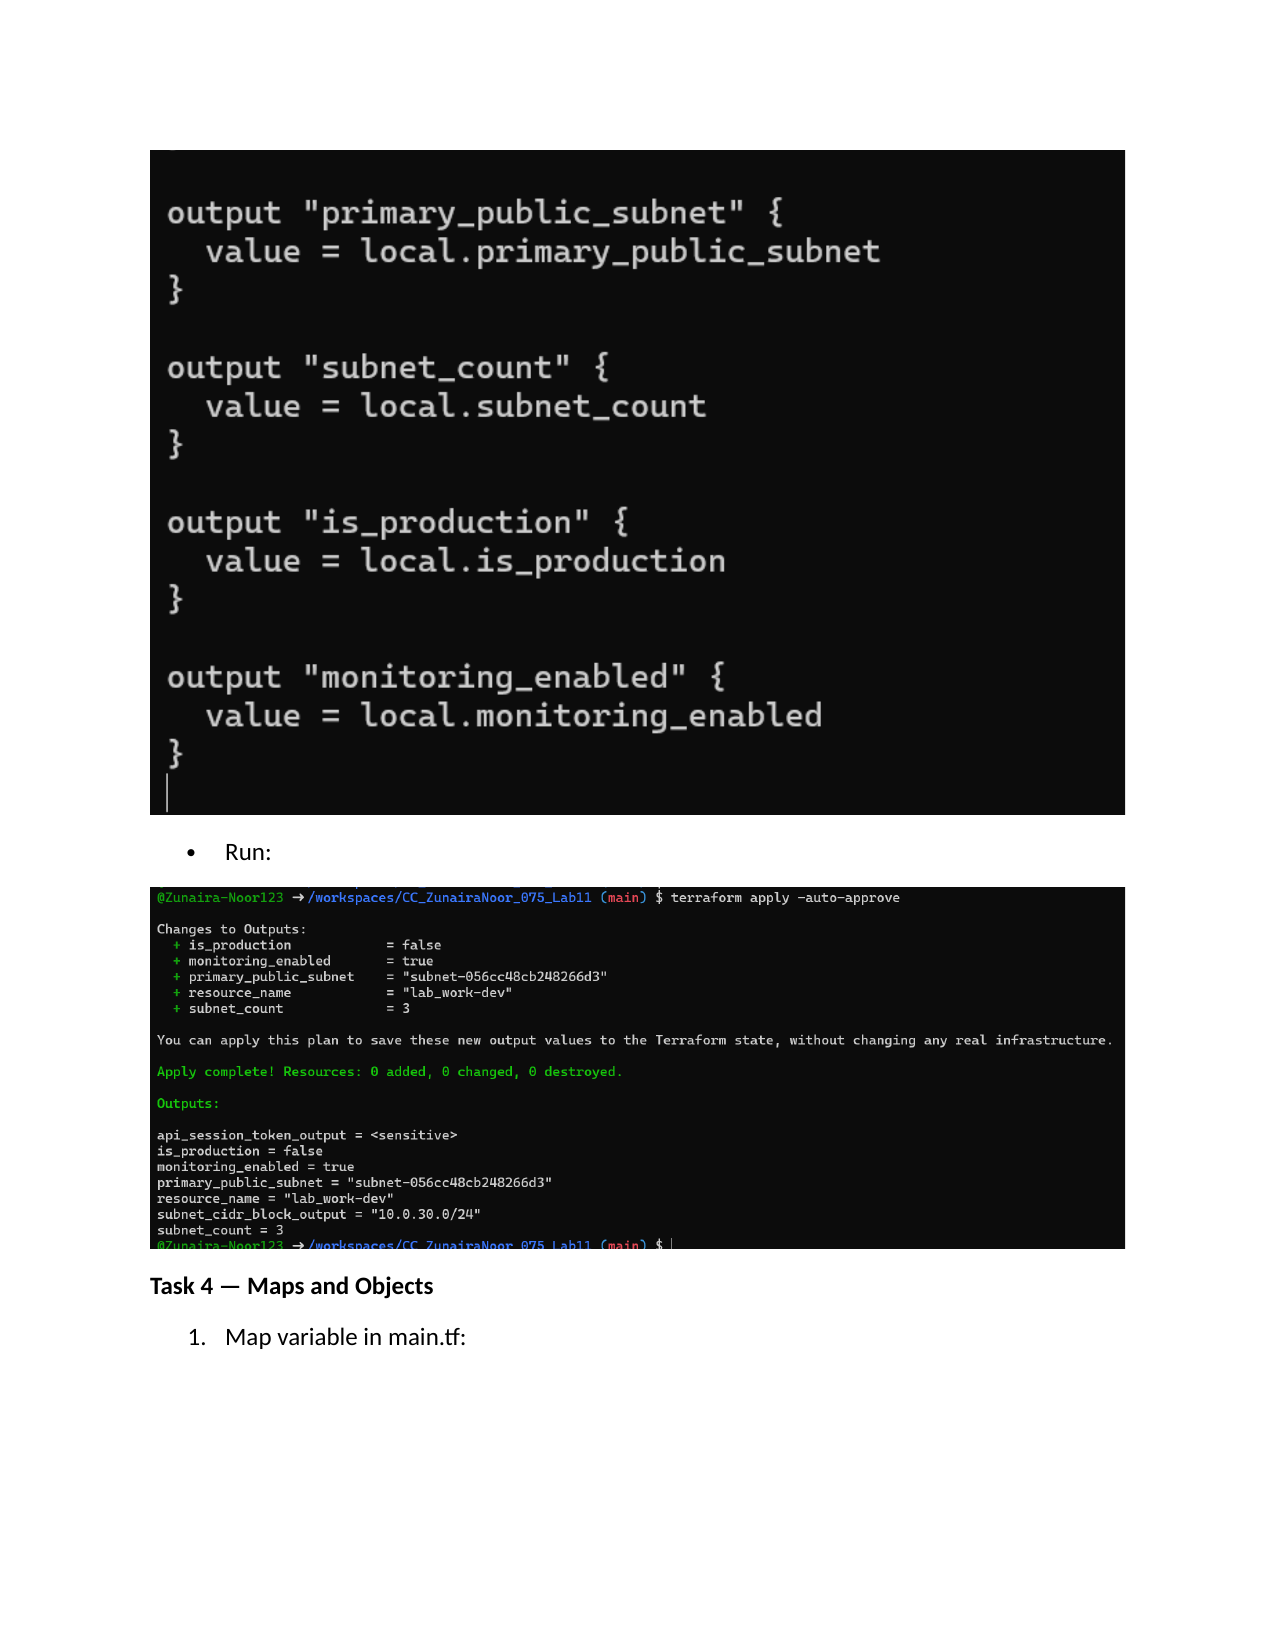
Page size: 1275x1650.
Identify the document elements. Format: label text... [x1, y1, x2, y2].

picture [150, 150, 1125, 815]
picture [150, 887, 1125, 1249]
list Run: [187, 836, 1125, 866]
list Map variable in main.tf: [187, 1321, 1125, 1352]
text Task 4 — Maps and Objects [150, 1270, 1125, 1300]
